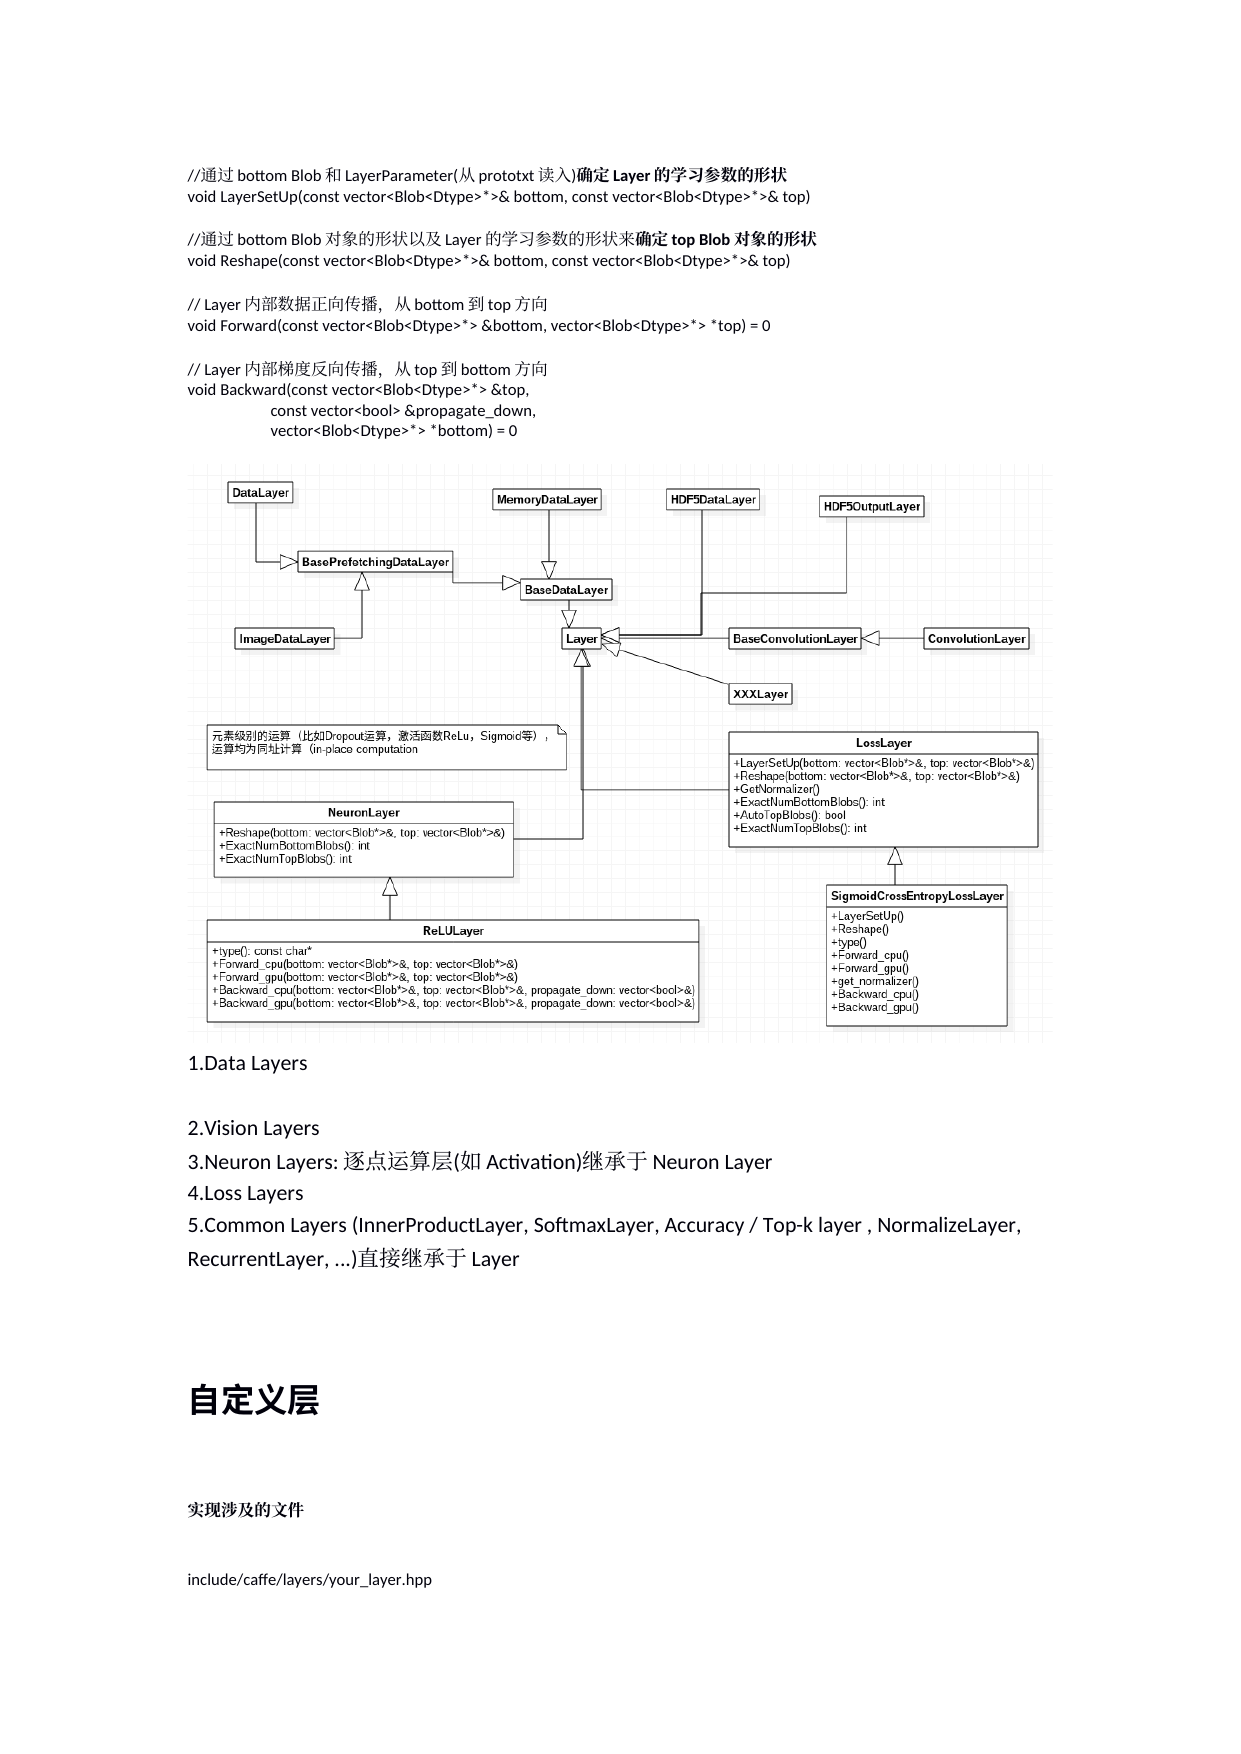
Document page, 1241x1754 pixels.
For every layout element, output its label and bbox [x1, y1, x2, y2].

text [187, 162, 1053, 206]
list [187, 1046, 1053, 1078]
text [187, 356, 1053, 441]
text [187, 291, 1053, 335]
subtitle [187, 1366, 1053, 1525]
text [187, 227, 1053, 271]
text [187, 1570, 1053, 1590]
picture [187, 464, 1053, 1043]
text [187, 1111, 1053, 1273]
